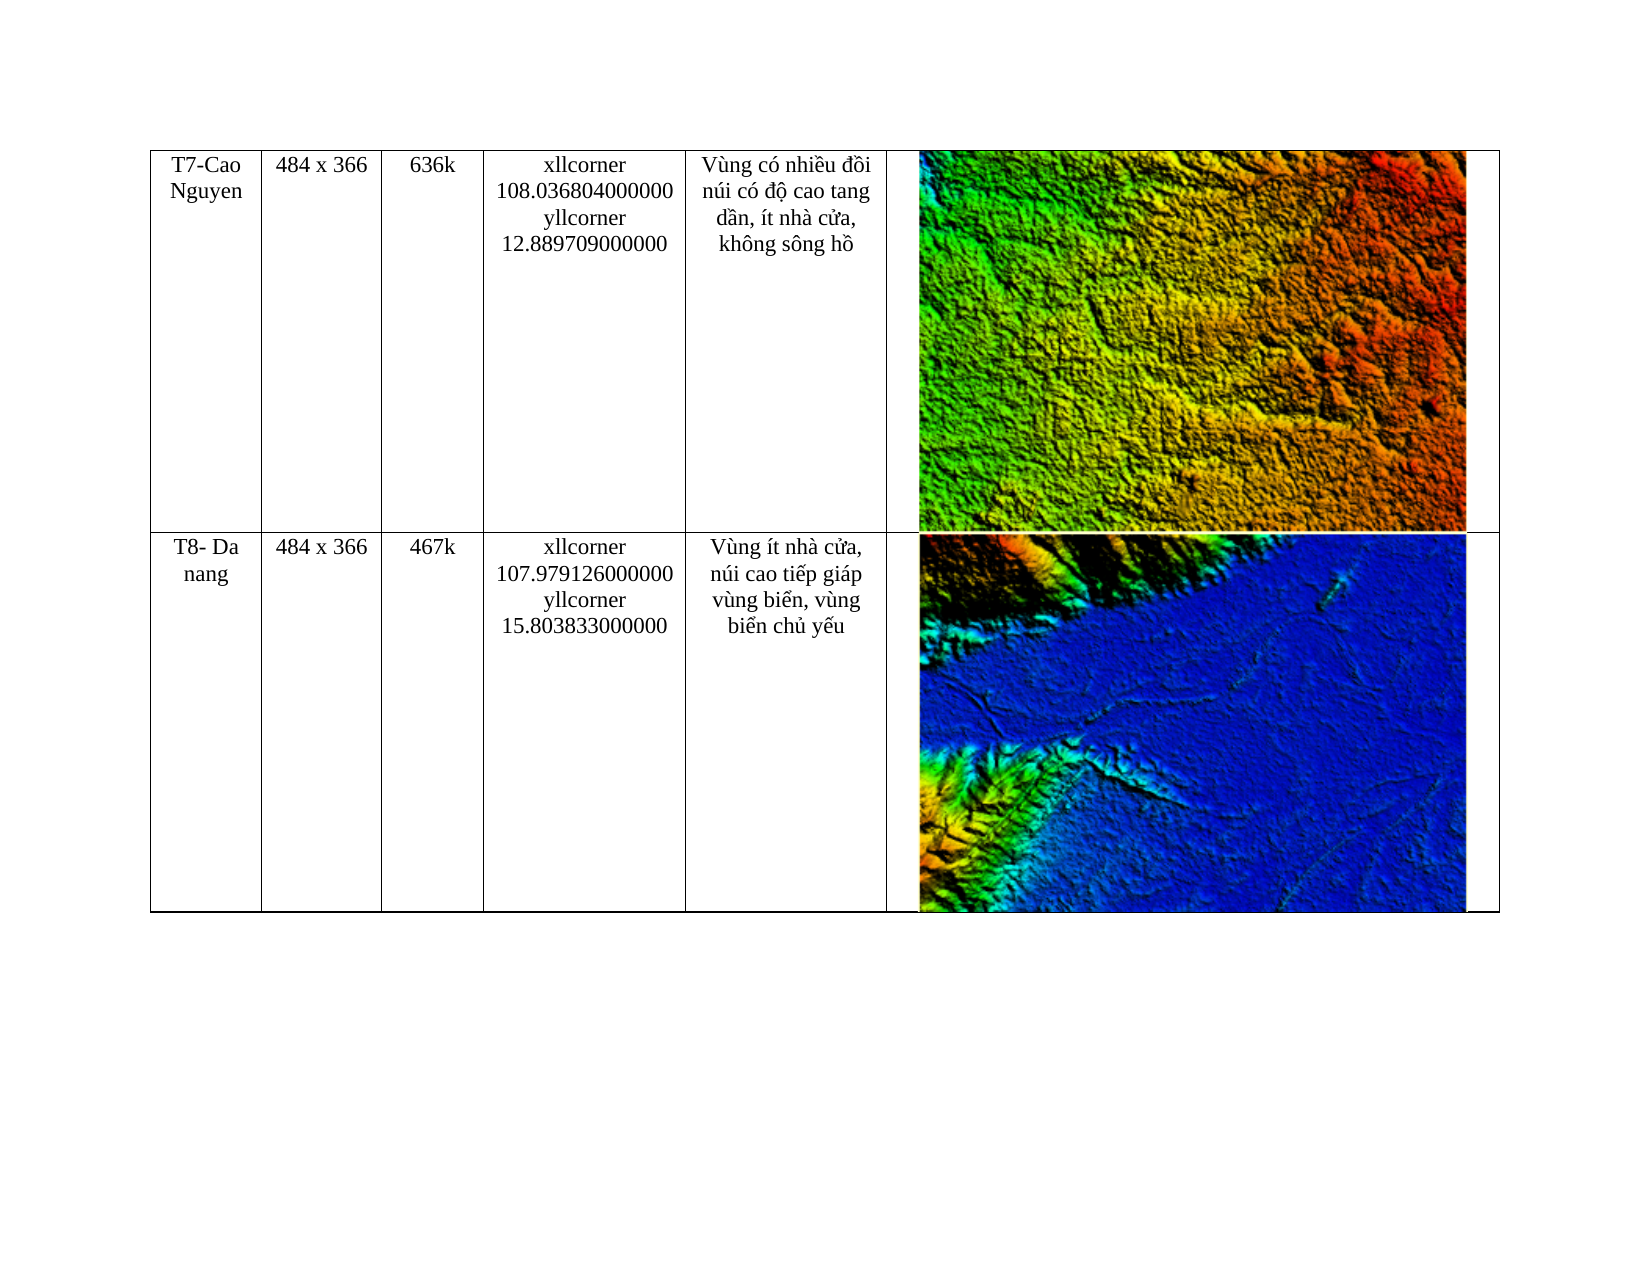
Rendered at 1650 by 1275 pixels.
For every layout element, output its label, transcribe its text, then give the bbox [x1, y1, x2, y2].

table_cell 467k [382, 533, 483, 911]
table_cell [1468, 151, 1499, 532]
table_cell 636k [382, 151, 483, 532]
table_cell 484 x 366 [262, 151, 381, 532]
table_cell Vùng ít nhà cửa, núi cao tiếp giáp vùng biển, vùng biển chủ yếu [686, 533, 886, 911]
table_cell xllcorner 108.036804000000 yllcorner 12.889709000000 [484, 151, 685, 532]
table_cell Vùng có nhiều đồi núi có độ cao tang dần, ít nhà cửa, không sông hồ [686, 151, 886, 532]
table_cell [1468, 533, 1499, 911]
picture [917, 151, 1468, 912]
table_cell [887, 151, 918, 532]
table_cell T8- Da nang [151, 533, 261, 911]
table_cell 484 x 366 [262, 533, 381, 911]
table_cell T7-Cao Nguyen [151, 151, 261, 532]
table_cell xllcorner 107.979126000000 yllcorner 15.803833000000 [484, 533, 685, 911]
table_cell [887, 533, 917, 911]
